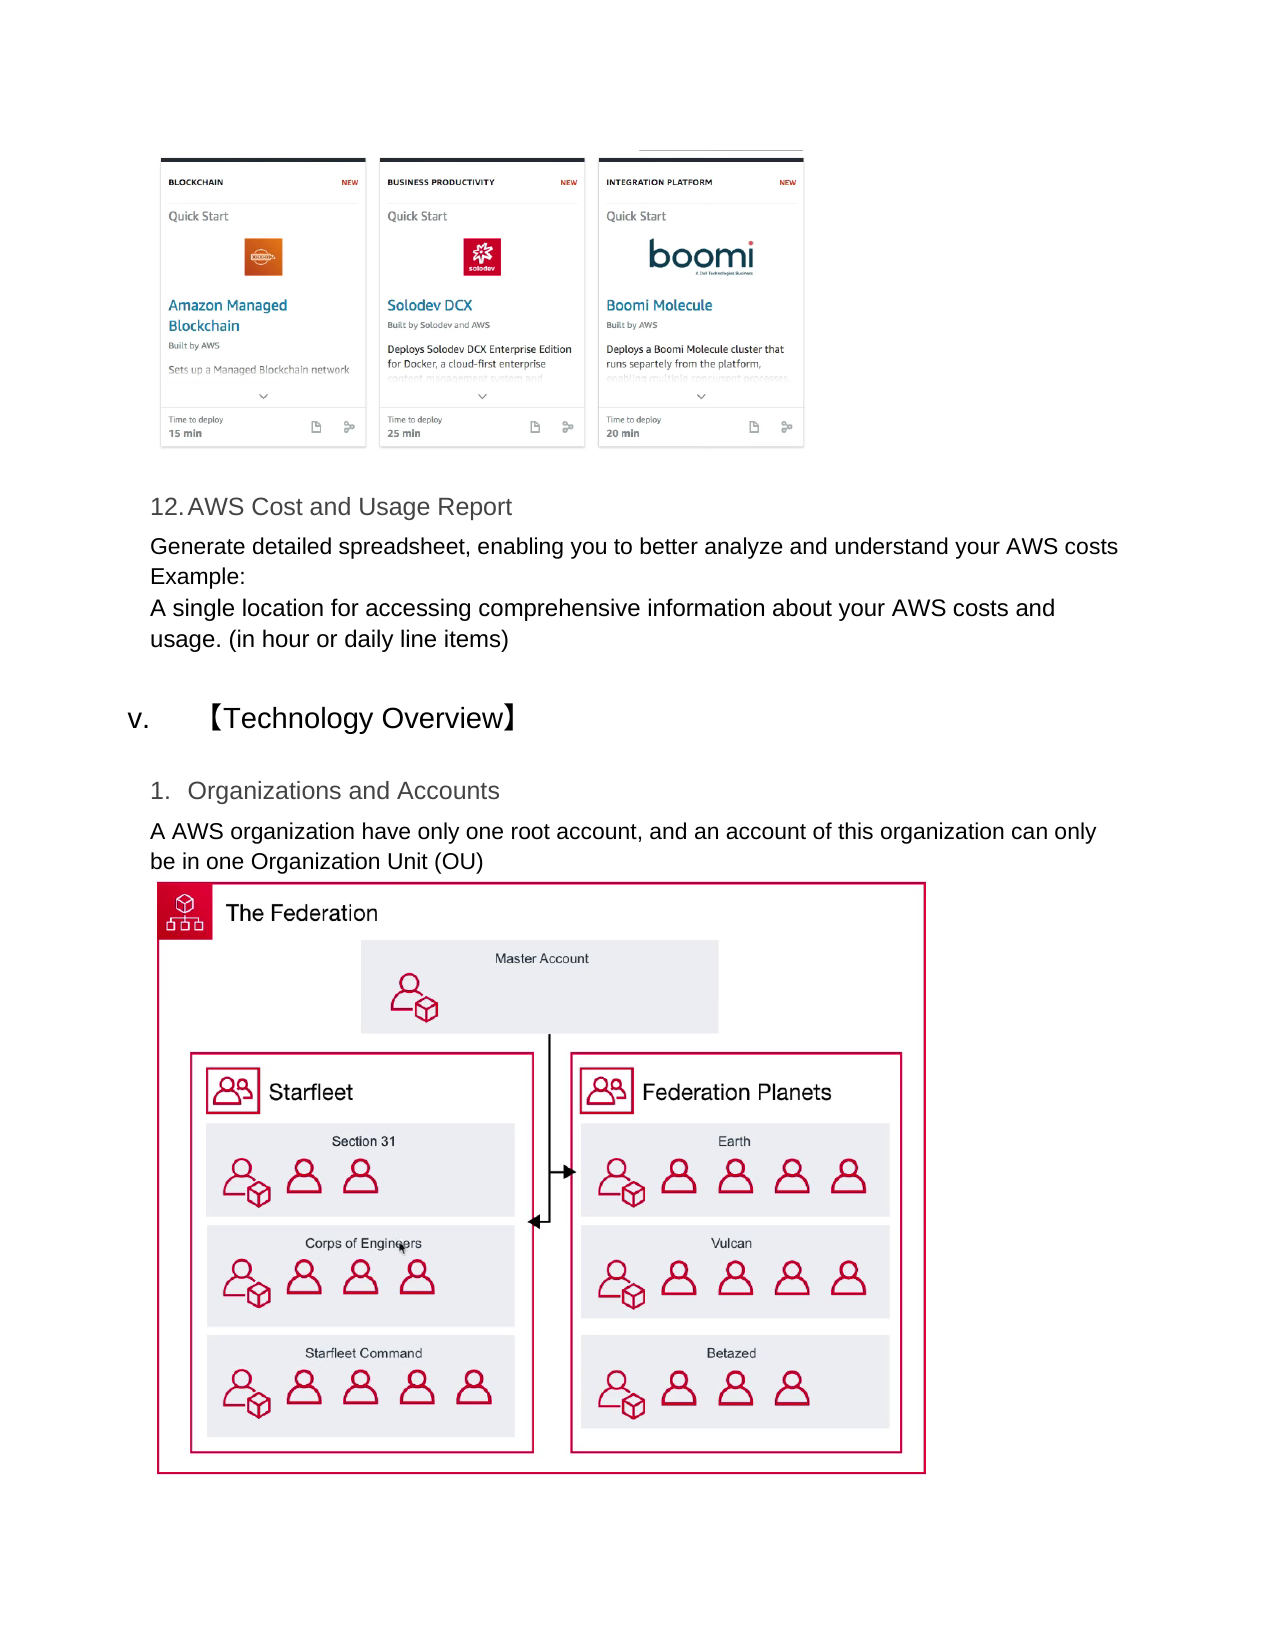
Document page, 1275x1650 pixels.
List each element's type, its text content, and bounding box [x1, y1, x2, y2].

text A single location for accessing comprehensive information about your AWS costs and usage. (in hour or daily line items) [150, 593, 1125, 653]
picture [150, 150, 822, 455]
text Example: [150, 563, 1125, 590]
text A AWS organization have only one root account, and an account of this organization can only be in one Organization Unit (OU) [150, 818, 1125, 874]
subtitle Organizations and Accounts [150, 776, 1125, 805]
picture [150, 878, 928, 1478]
text Generate detailed spreadsheet, enabling you to better analyze and understand your AWS costs [150, 533, 1125, 559]
subtitle 【Technology Overview】 [150, 694, 1125, 737]
subtitle AWS Cost and Usage Report [150, 492, 1125, 521]
